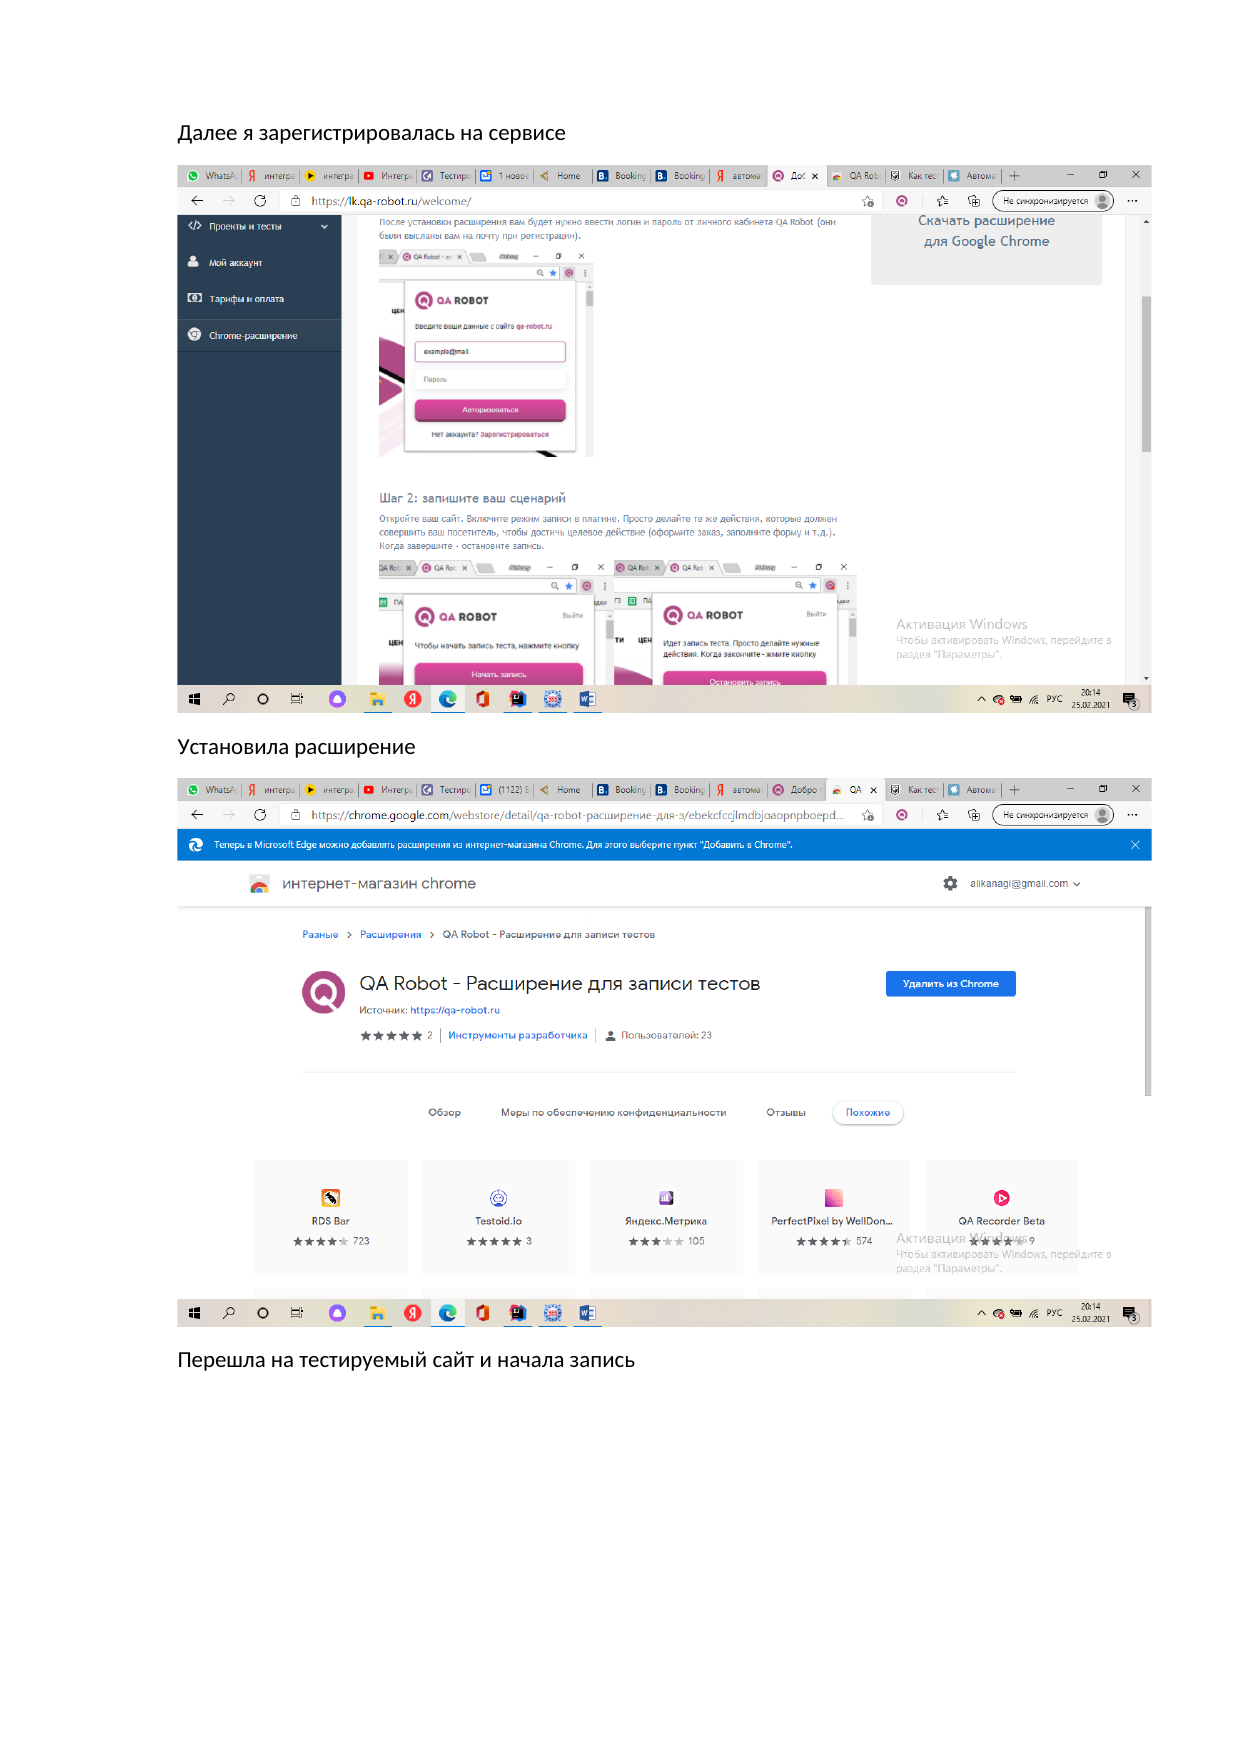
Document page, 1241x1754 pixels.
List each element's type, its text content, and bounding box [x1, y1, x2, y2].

text Перешла на тестируемый сайт и начала запись [177, 1345, 1152, 1373]
text Установила расширение [177, 732, 1152, 760]
text Далее я зарегистрировалась на сервисе [177, 118, 1152, 146]
picture [177, 165, 1152, 713]
picture [177, 778, 1152, 1327]
